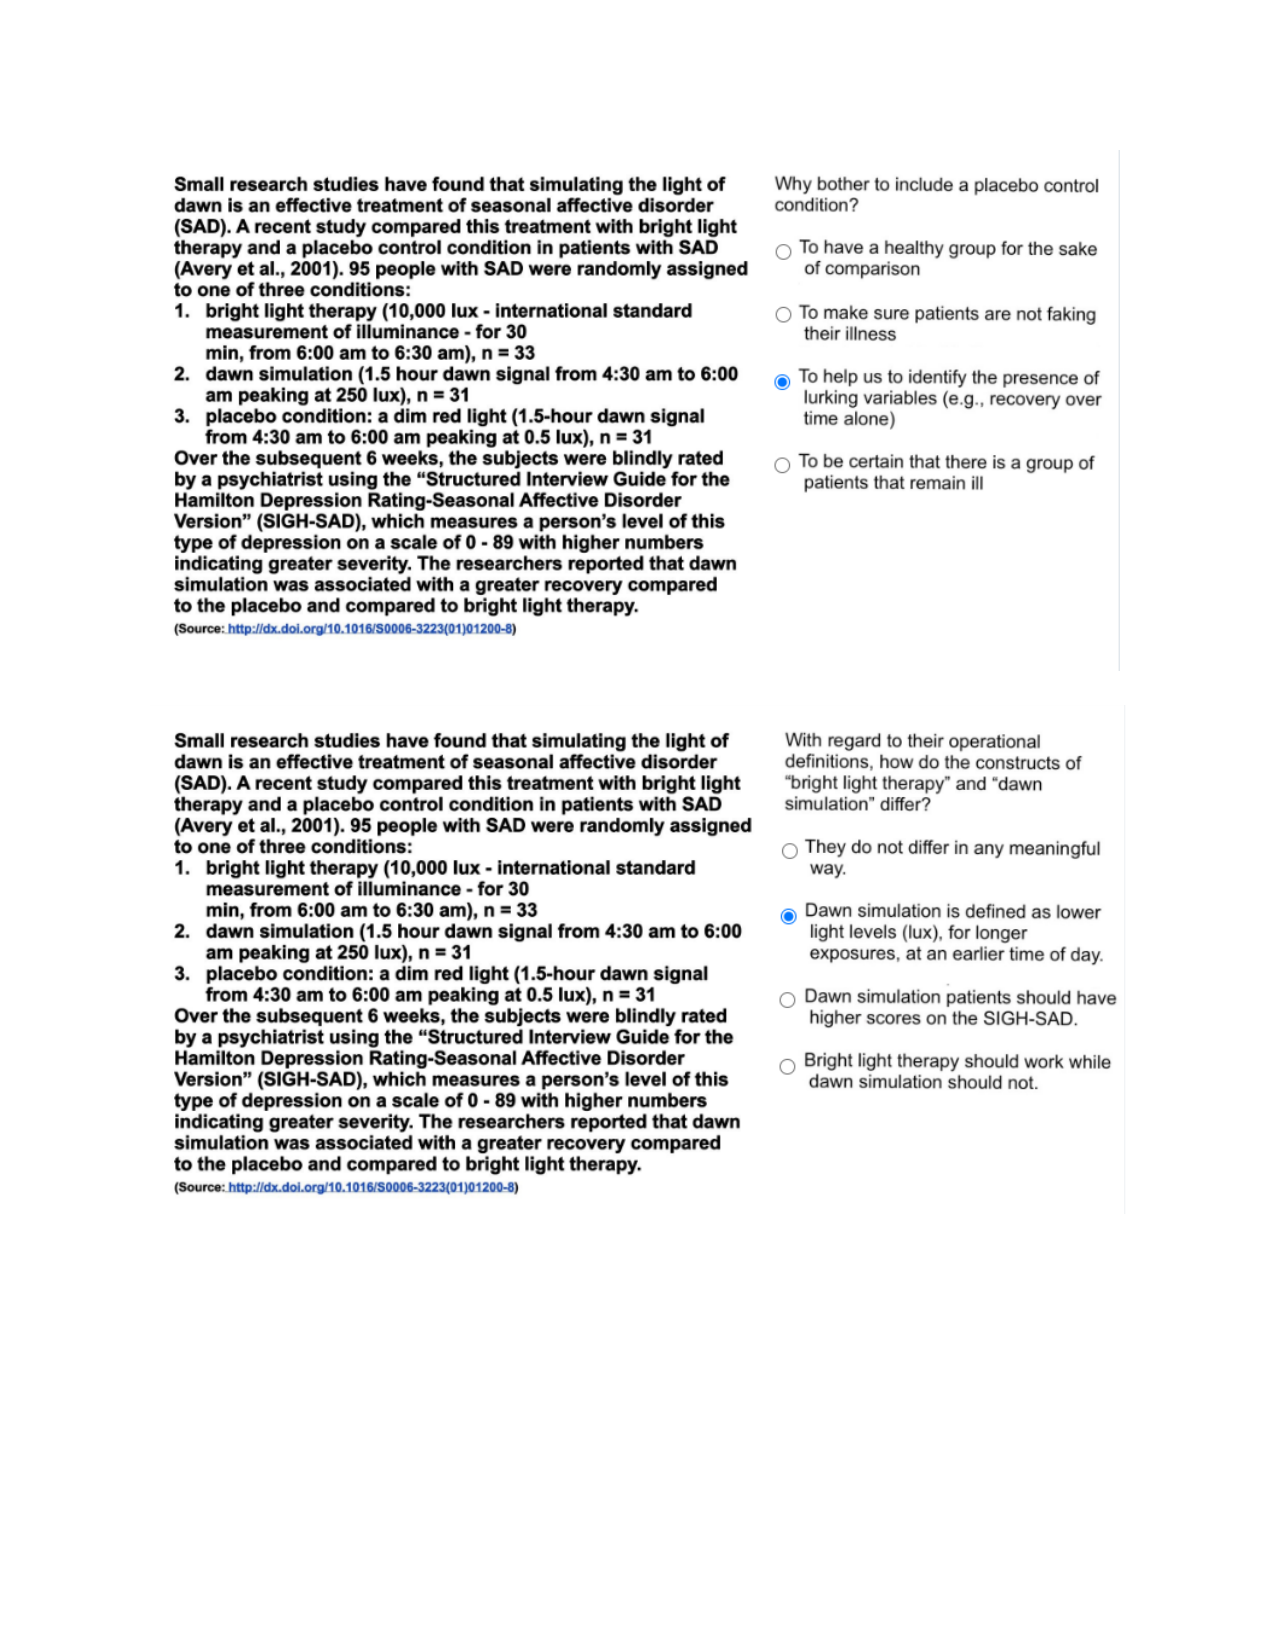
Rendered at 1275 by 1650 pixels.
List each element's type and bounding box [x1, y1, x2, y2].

picture [150, 705, 1125, 1214]
picture [150, 150, 1125, 671]
